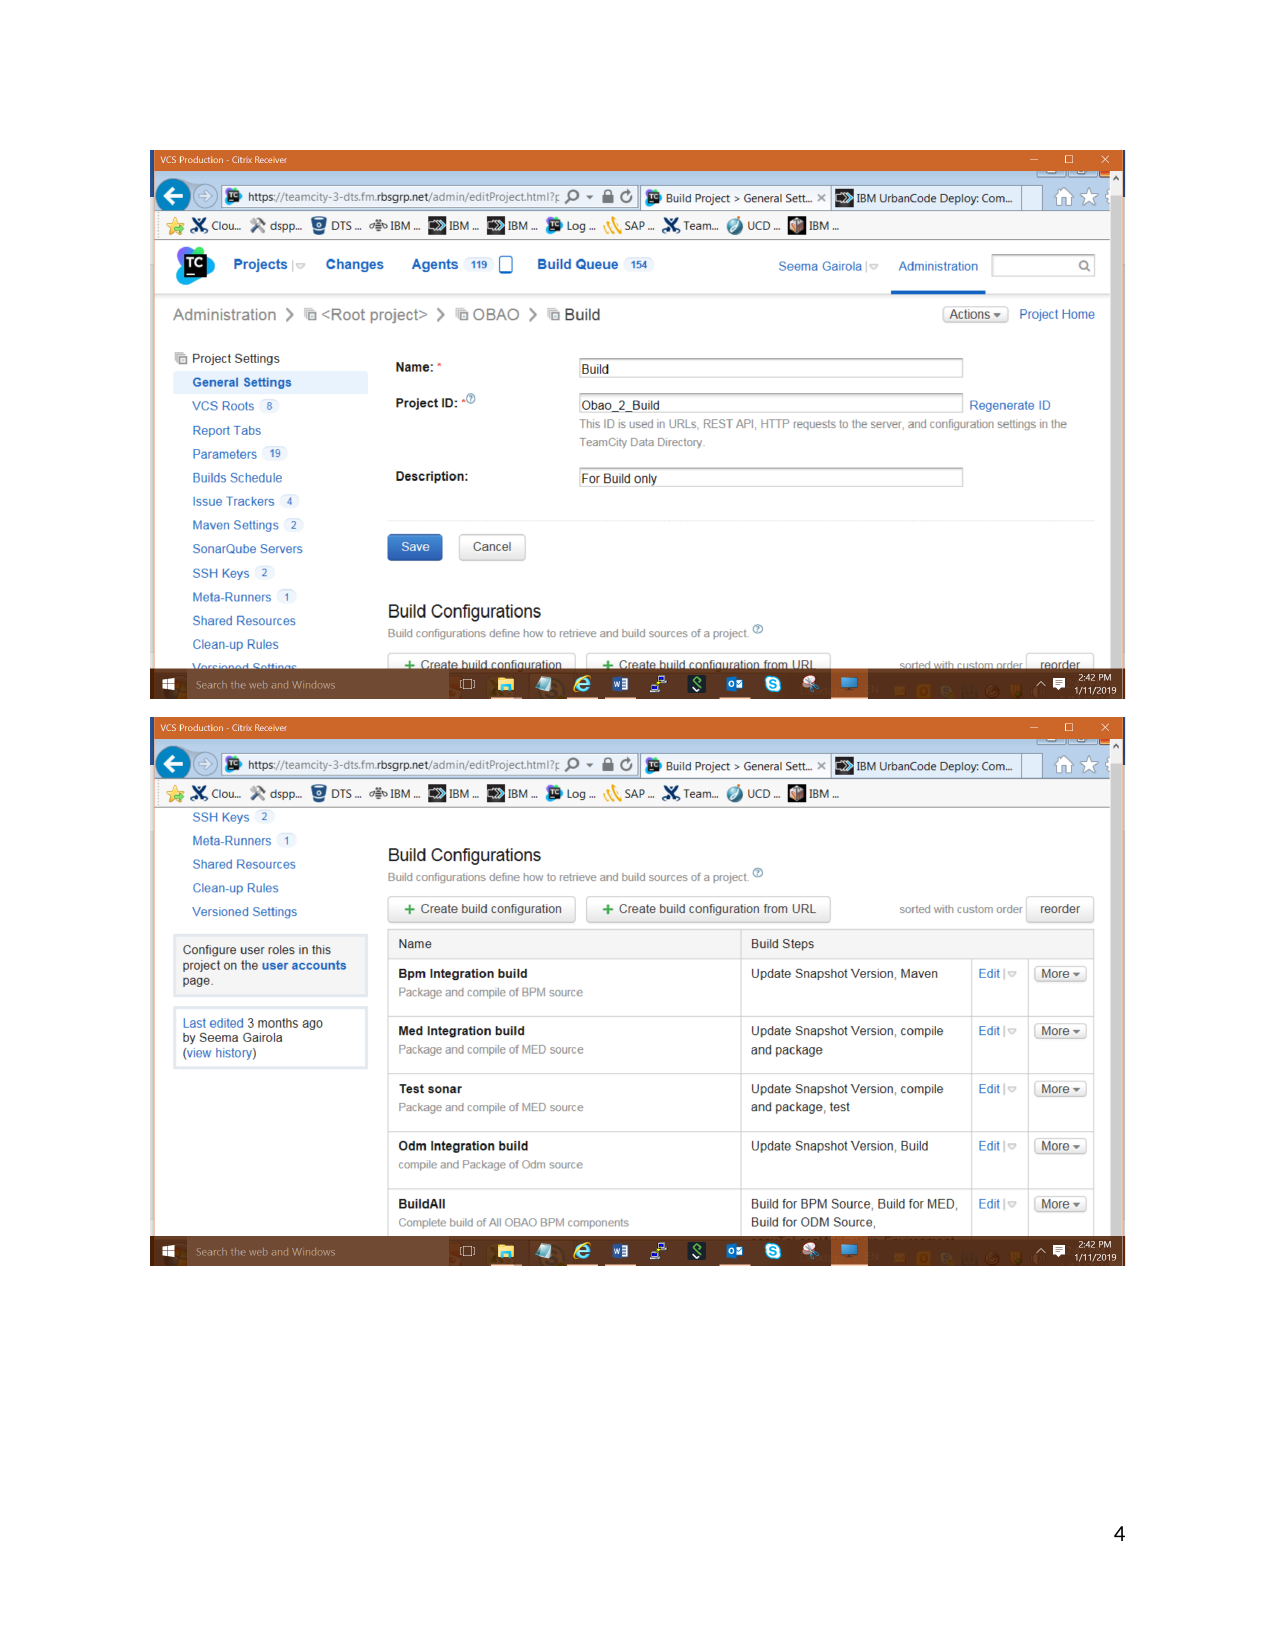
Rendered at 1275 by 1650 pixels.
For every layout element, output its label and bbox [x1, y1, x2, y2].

picture [150, 717, 1125, 1266]
picture [150, 150, 1125, 699]
